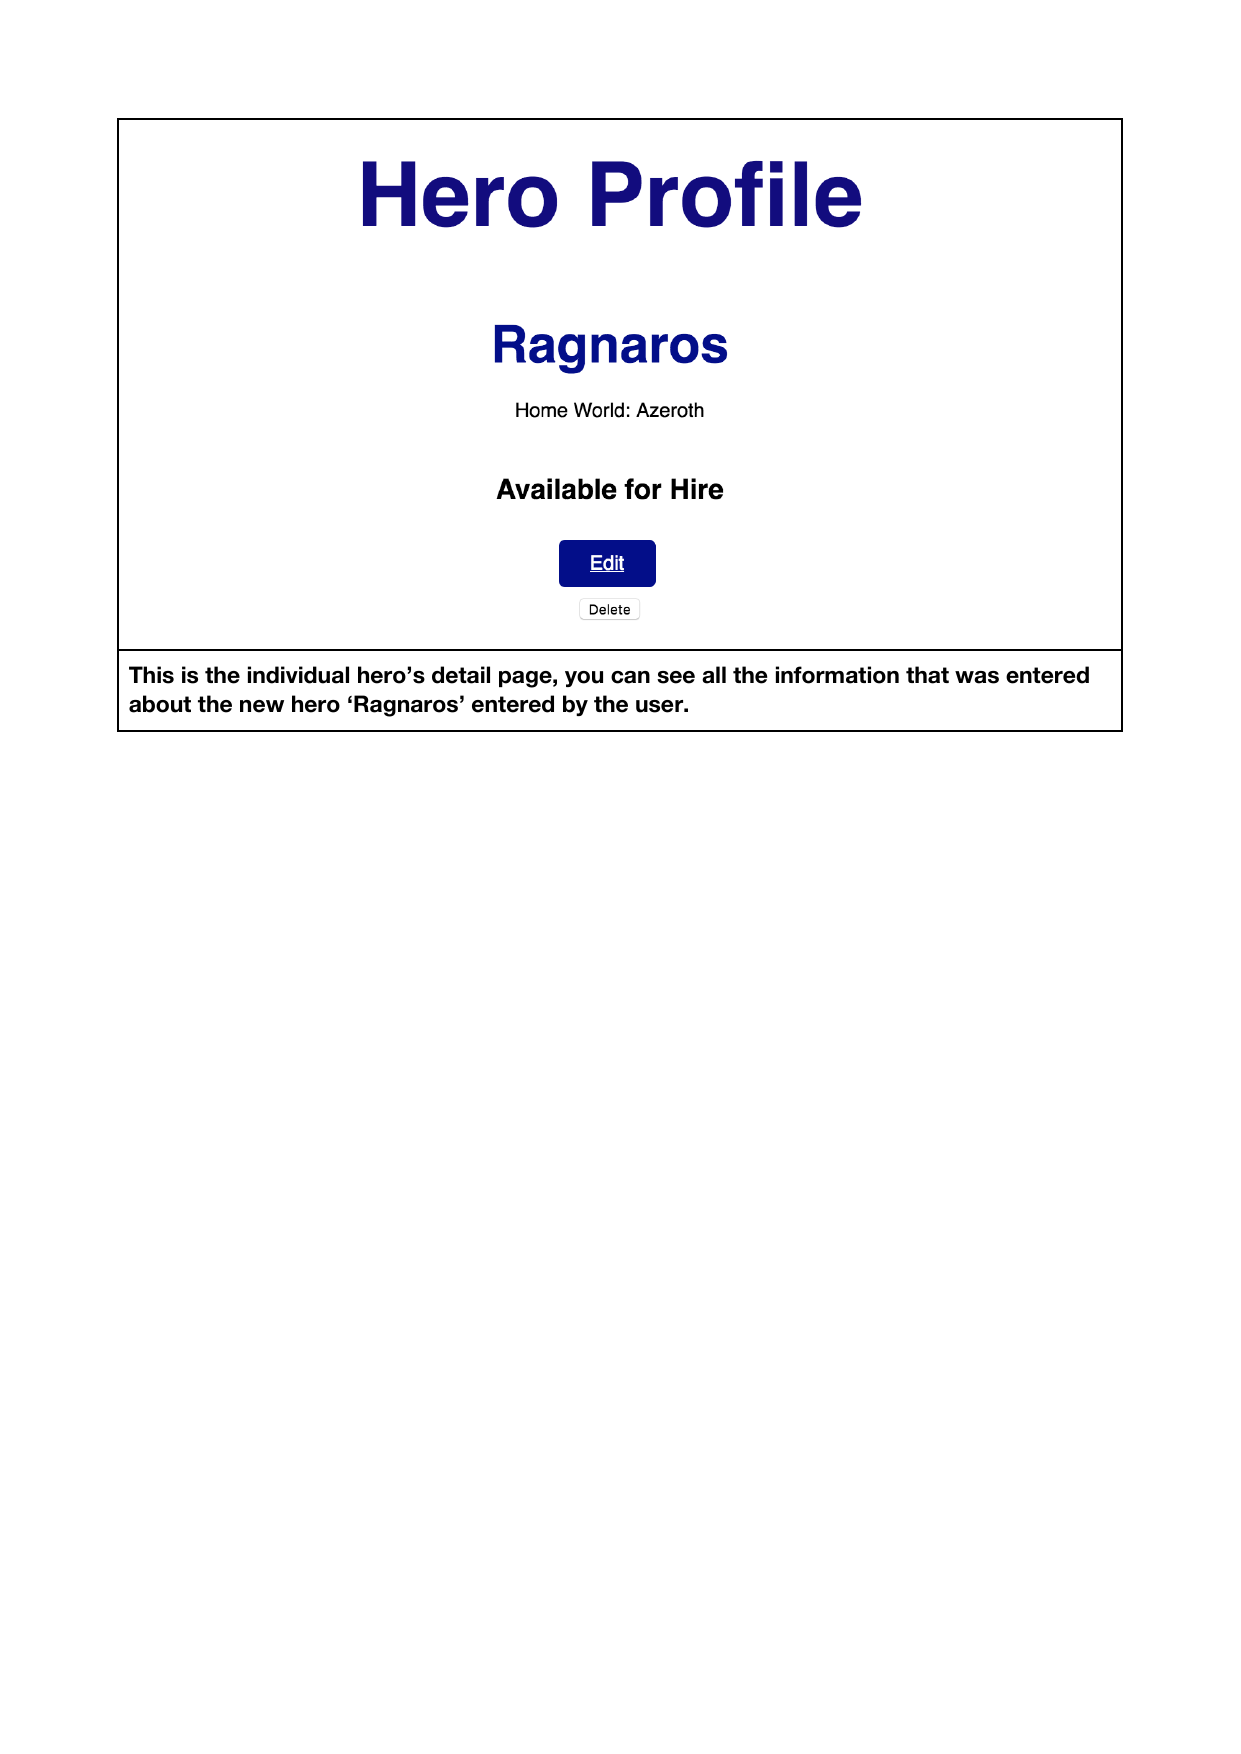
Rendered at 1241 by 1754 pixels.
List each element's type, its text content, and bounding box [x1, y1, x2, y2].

picture [356, 130, 884, 639]
table_cell [119, 120, 1121, 649]
table_cell This is the individual hero’s detail page, you can see all the information that was entered about the new hero ‘Ragnaros’ entered by the user. [119, 651, 1121, 730]
